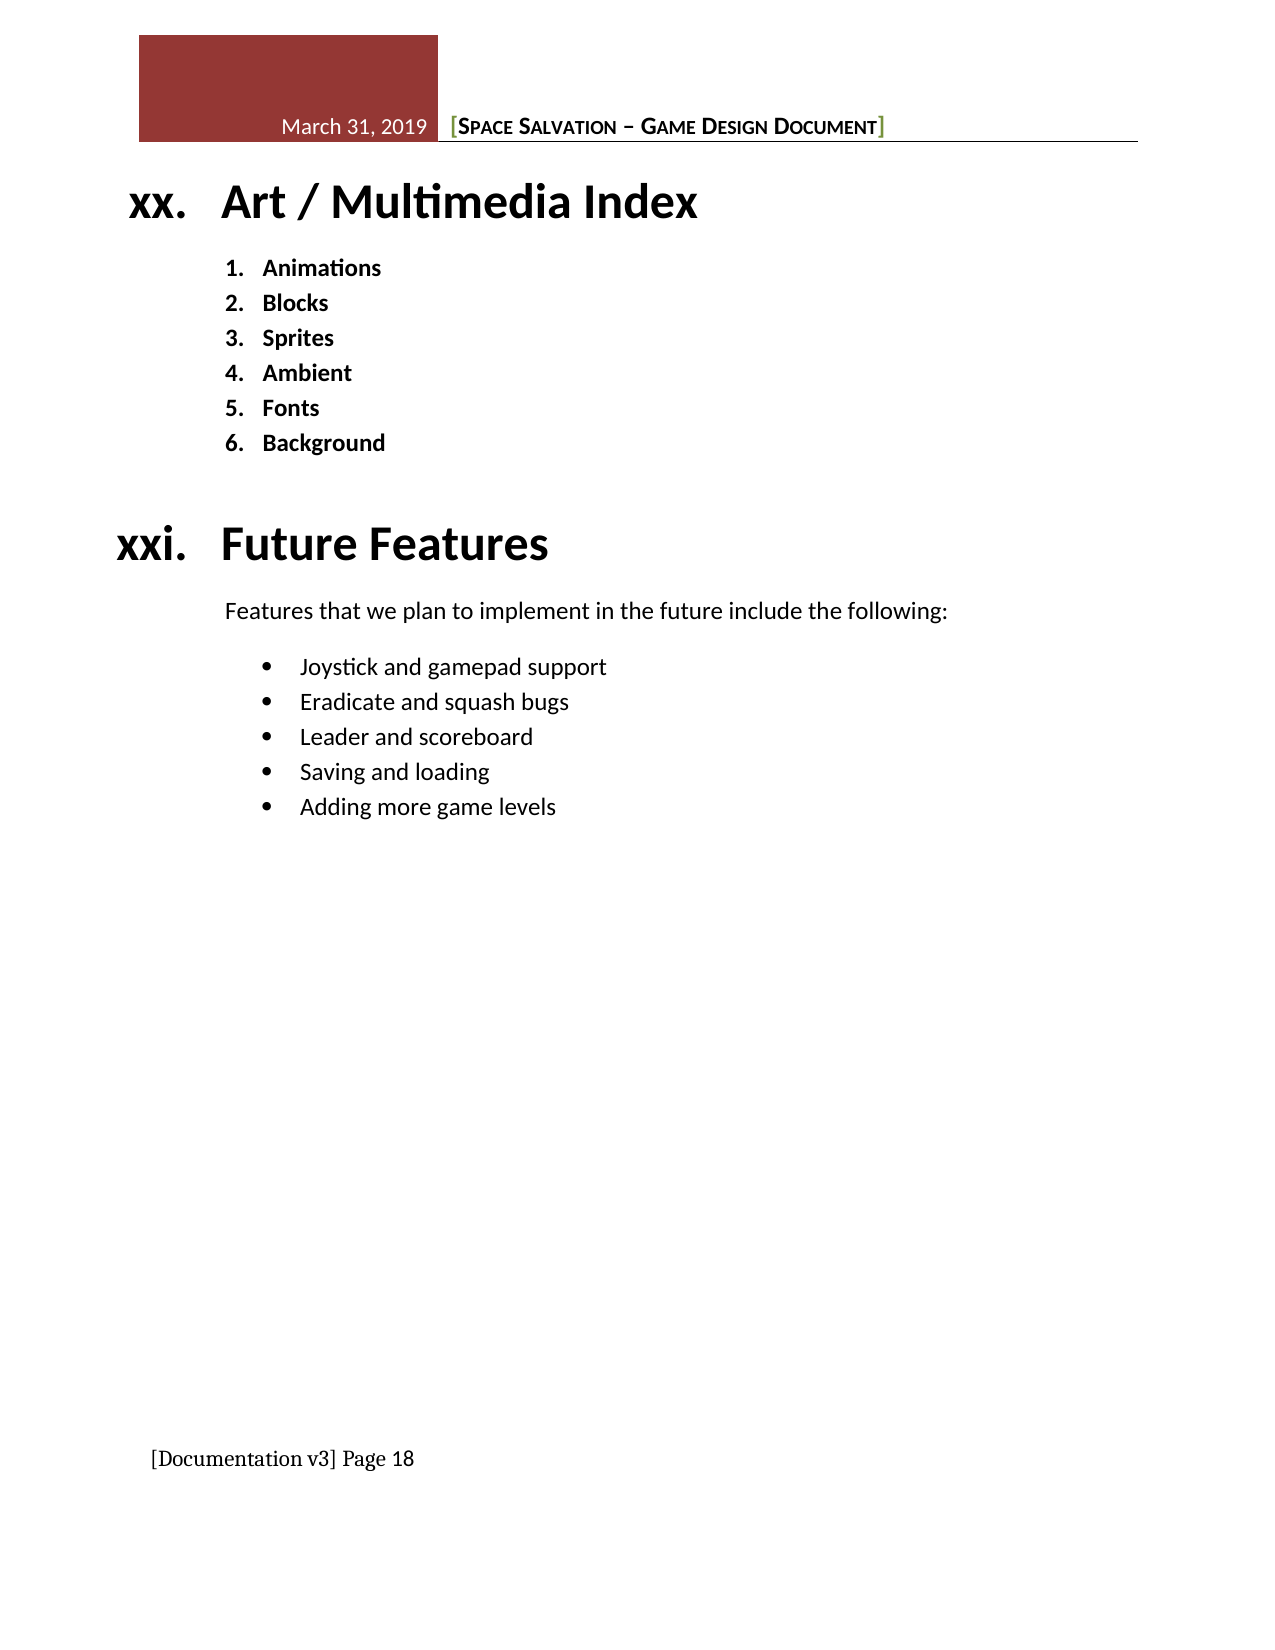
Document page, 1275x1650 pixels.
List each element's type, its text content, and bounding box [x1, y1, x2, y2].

subtitle Art / Multimedia Index [187, 169, 1125, 231]
list Background [225, 427, 1125, 458]
subtitle Future Features [187, 512, 1125, 573]
list Sprites [225, 322, 1125, 353]
list Fonts [225, 392, 1125, 423]
list Eradicate and squash bugs [262, 686, 1125, 716]
list Ambient [225, 357, 1125, 388]
list Joystick and gamepad support [262, 651, 1125, 681]
list Animations [225, 252, 1125, 283]
list Leader and scoreboard [262, 721, 1125, 751]
text Features that we plan to implement in the future include the following: [225, 595, 1125, 625]
list Saving and loading [262, 756, 1125, 786]
list Adding more game levels [262, 791, 1125, 821]
list Blocks [225, 287, 1125, 318]
